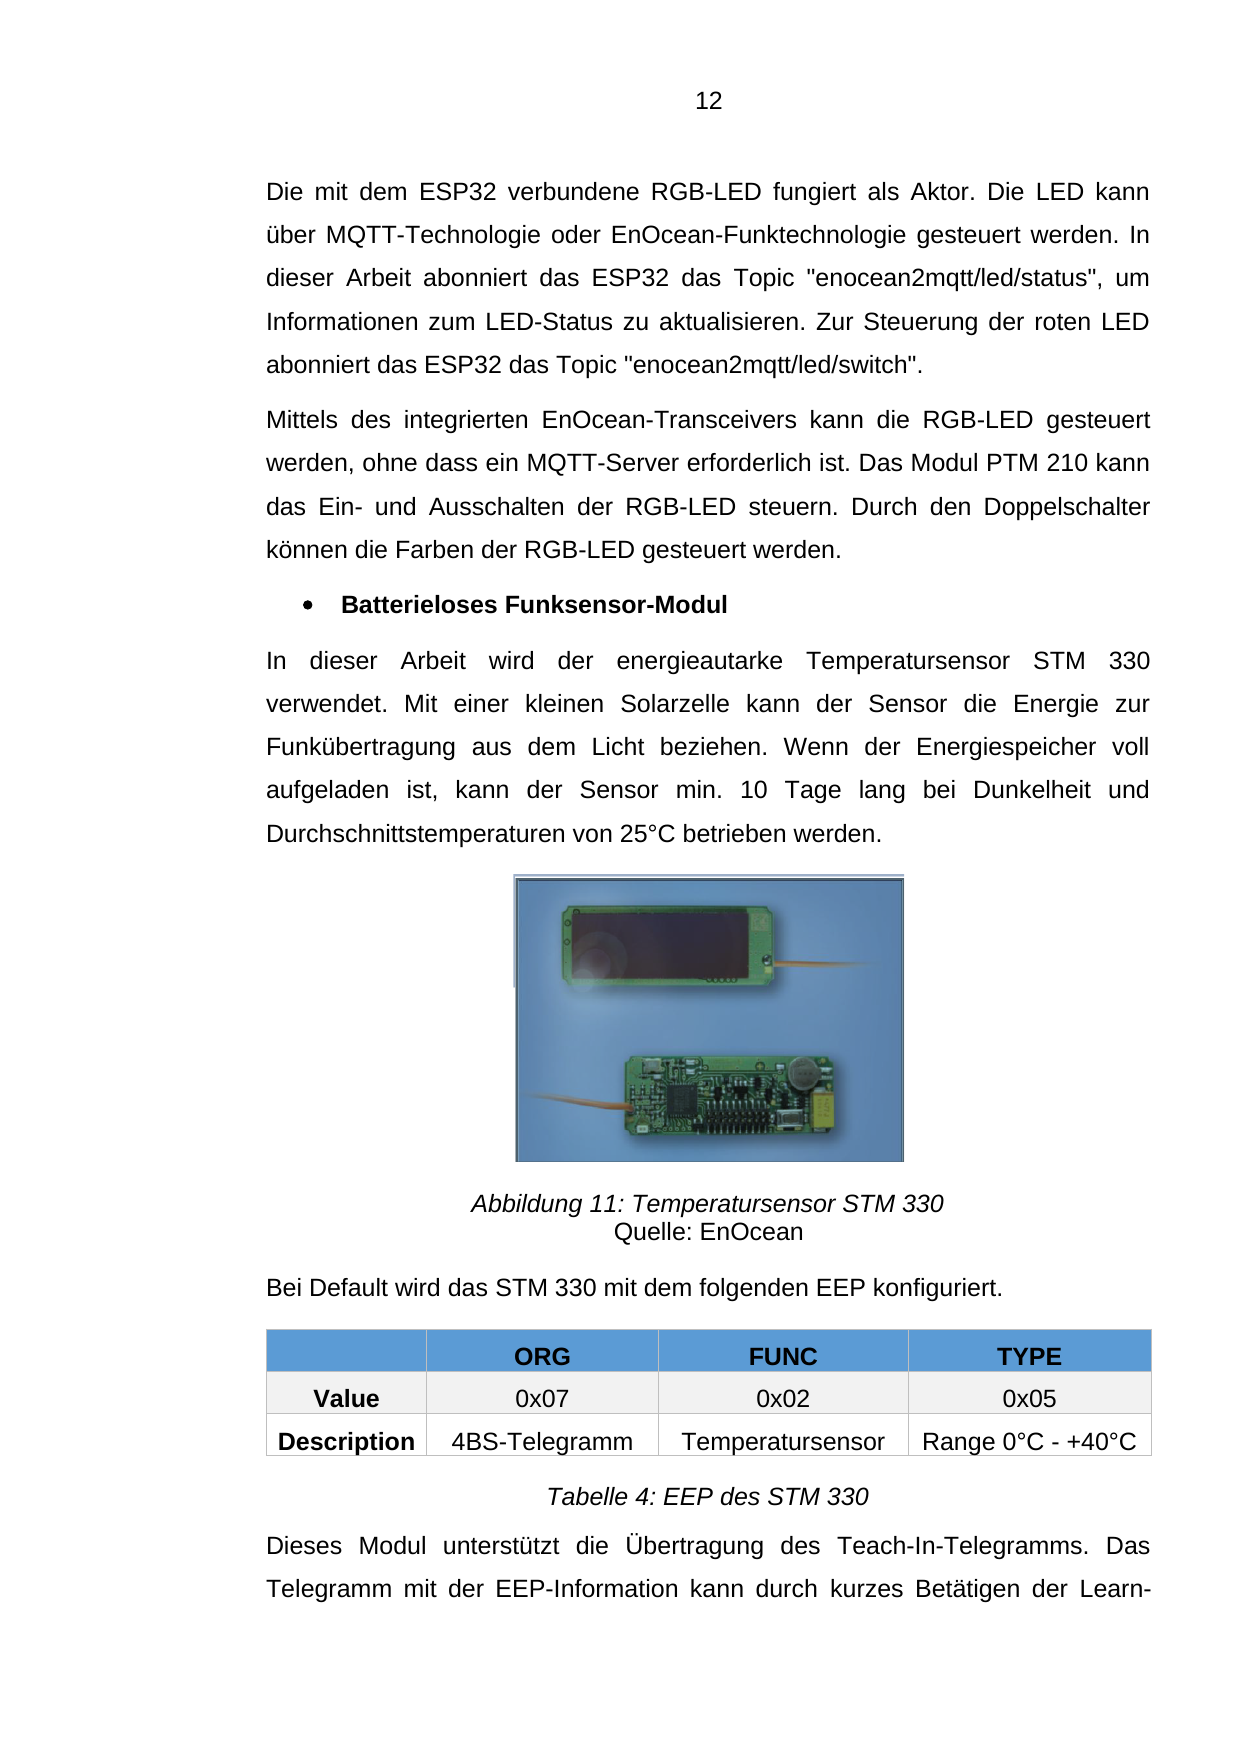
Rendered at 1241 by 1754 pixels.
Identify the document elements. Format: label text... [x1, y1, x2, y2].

list Batterieloses Funksensor-Modul [303, 590, 1152, 619]
picture [513, 874, 905, 1162]
table_header FUNC [659, 1330, 908, 1371]
text Quelle: EnOcean [266, 1217, 1152, 1246]
table_cell Description [267, 1414, 426, 1455]
table_header TYPE [909, 1330, 1151, 1371]
table_cell Value [267, 1372, 426, 1413]
table_header [267, 1330, 426, 1371]
table_cell Range 0°C - +40°C [909, 1414, 1151, 1455]
text Mittels des integrierten EnOcean-Transceivers kann die RGB-LED gesteuert werden, ohne dass ein MQTT-Server erforderlich ist. Das Modul PTM 210 kann das Ein- und Ausschalten der RGB-LED steuern. Durch den Doppelschalter können die Farben der RGB-LED gesteuert werden. [266, 405, 1152, 563]
text Tabelle 4: EEP des STM 330 [266, 1481, 1152, 1510]
text Abbildung 11: Temperatursensor STM 330 [266, 1188, 1152, 1217]
table_cell Temperatursensor [659, 1414, 908, 1455]
text Bei Default wird das STM 330 mit dem folgenden EEP konfiguriert. [266, 1273, 1152, 1302]
table_cell 0x05 [909, 1372, 1151, 1413]
table_cell 0x02 [659, 1372, 908, 1413]
text In dieser Arbeit wird der energieautarke Temperatursensor STM 330 verwendet. Mit einer kleinen Solarzelle kann der Sensor die Energie zur Funkübertragung aus dem Licht beziehen. Wenn der Energiespeicher voll aufgeladen ist, kann der Sensor min. 10 Tage lang bei Dunkelheit und Durchschnittstemperaturen von 25°C betrieben werden. [266, 646, 1152, 847]
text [266, 1531, 1152, 1603]
table_cell 0x07 [427, 1372, 658, 1413]
table_cell 4BS-Telegramm [427, 1414, 658, 1455]
table_header ORG [427, 1330, 658, 1371]
text Die mit dem ESP32 verbundene RGB-LED fungiert als Aktor. Die LED kann über MQTT-Technologie oder EnOcean-Funktechnologie gesteuert werden. In dieser Arbeit abonniert das ESP32 das Topic "enocean2mqtt/led/status", um Informationen zum LED-Status zu aktualisieren. Zur Steuerung der roten LED abonniert das ESP32 das Topic "enocean2mqtt/led/switch". [266, 177, 1152, 378]
